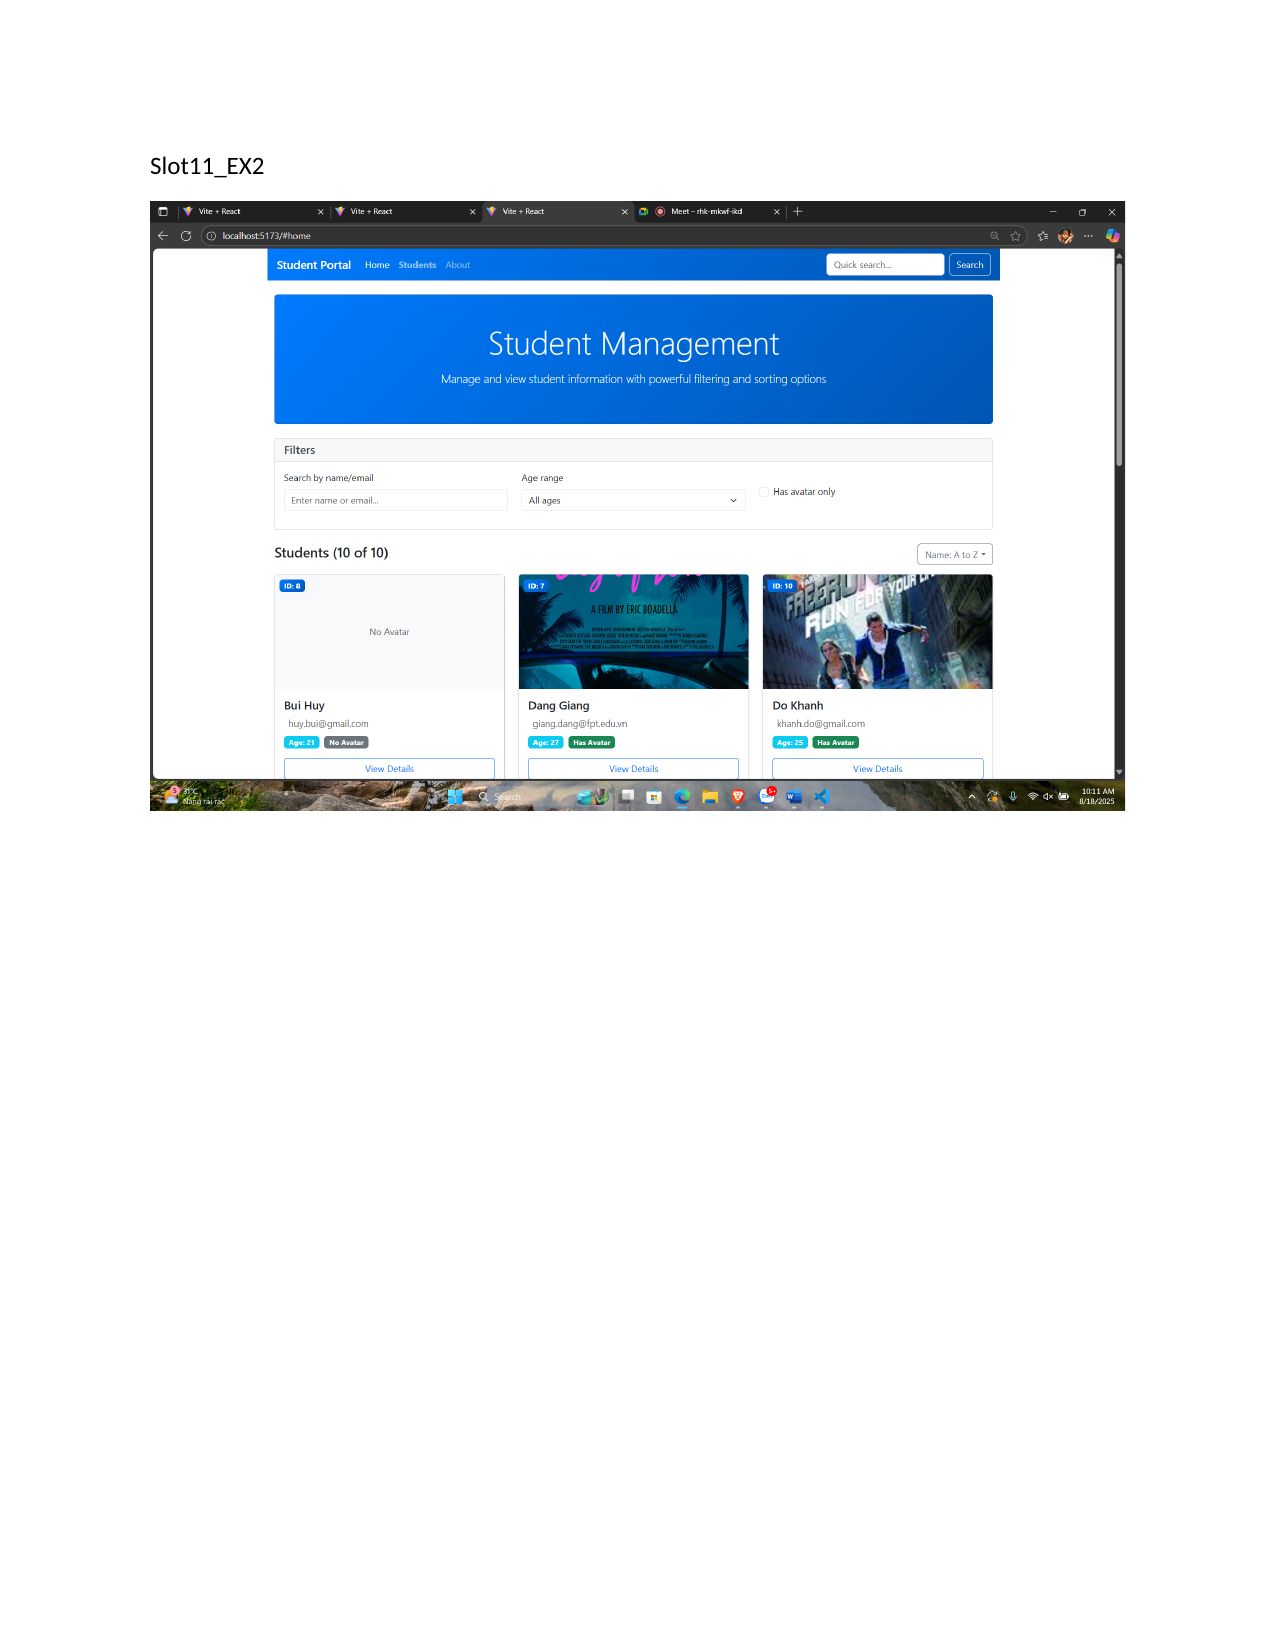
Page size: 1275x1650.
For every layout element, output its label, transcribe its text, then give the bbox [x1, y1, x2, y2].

picture [150, 201, 1125, 811]
text Slot11_EX2 [150, 150, 1125, 181]
